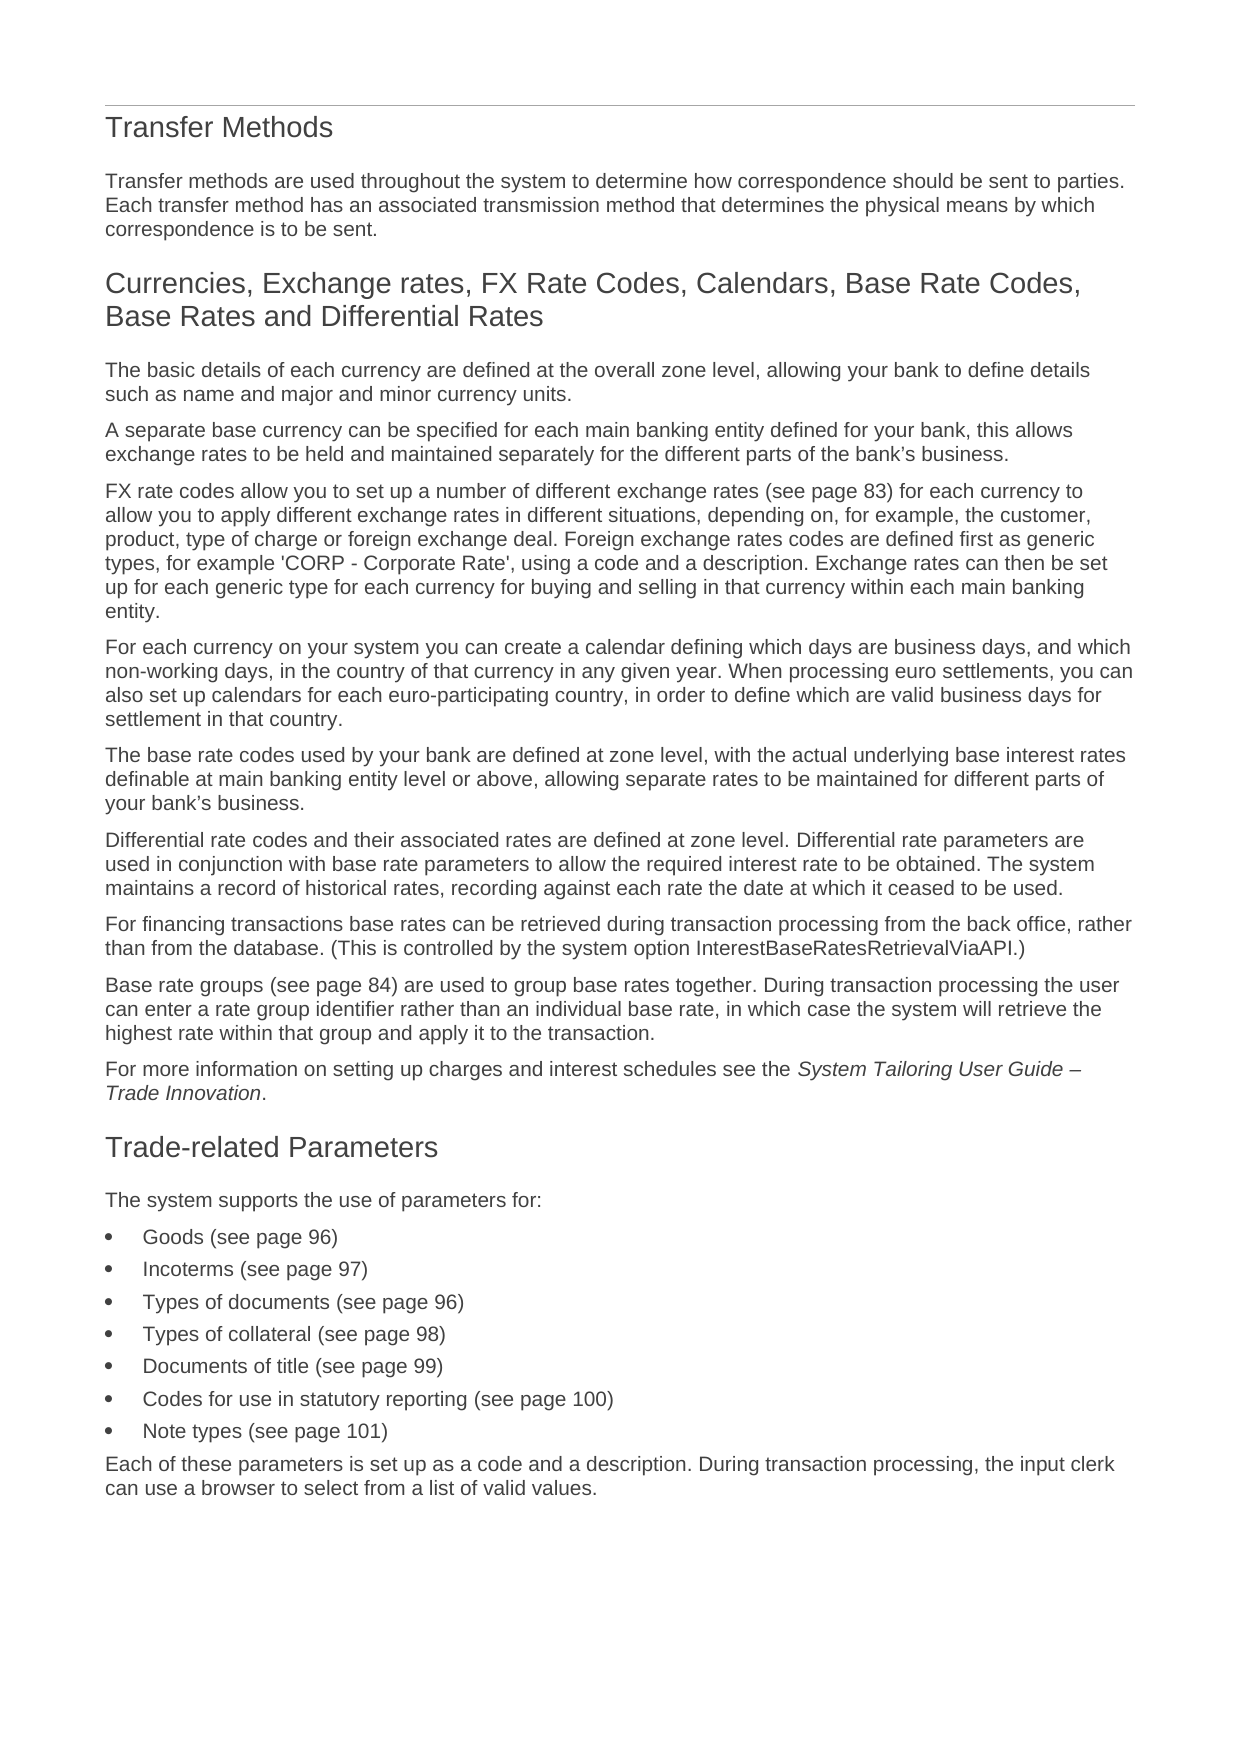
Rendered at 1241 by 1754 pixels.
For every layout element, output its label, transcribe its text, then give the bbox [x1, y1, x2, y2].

text The system supports the use of parameters for: [105, 1188, 1135, 1212]
text Base rate groups (see page 95) are used to group base rates together. During transaction processing the user can enter a rate group identifier rather than an individual base rate, in which case the system will retrieve the highest rate within that group and apply it to the transaction. [105, 972, 1135, 1044]
text For more information on setting up charges and interest schedules see the System Tailoring User Guide – Trade Innovation. [105, 1057, 1135, 1105]
text Incoterms (see page 110) [105, 1257, 1135, 1281]
text Differential rate codes and their associated rates are defined at zone level. Differential rate parameters are used in conjunction with base rate parameters to allow the required interest rate to be obtained. The system maintains a record of historical rates, recording against each rate the date at which it ceased to be used. [105, 828, 1135, 899]
text Each of these parameters is set up as a code and a description. During transaction processing, the input clerk can use a browser to select from a list of valid values. [105, 1452, 1135, 1499]
subtitle Currencies, Exchange rates, FX Rate Codes, Calendars, Base Rate Codes, Base Rates and Differential Rates [105, 266, 1135, 333]
text The basic details of each currency are defined at the overall zone level, allowing your bank to define details such as name and major and minor currency units. [105, 358, 1135, 406]
text For each currency on your system you can create a calendar defining which days are business days, and which non-working days, in the country of that currency in any given year. When processing euro settlements, you can also set up calendars for each euro-participating country, in order to define which are valid business days for settlement in that country. [105, 635, 1135, 731]
text Types of documents (see page 109) [105, 1289, 1135, 1314]
text Codes for use in statutory reporting (see page 113) [105, 1387, 1135, 1411]
text A separate base currency can be specified for each main banking entity defined for your bank, this allows exchange rates to be held and maintained separately for the different parts of the bank’s business. [105, 418, 1135, 466]
text Types of collateral (see page 111) [105, 1322, 1135, 1346]
subtitle Transfer Methods [105, 110, 1135, 144]
text The base rate codes used by your bank are defined at zone level, with the actual underlying base interest rates definable at main banking entity level or above, allowing separate rates to be maintained for different parts of your bank’s business. [105, 743, 1135, 815]
subtitle Trade-related Parameters [105, 1130, 1135, 1163]
text Transfer methods are used throughout the system to determine how correspondence should be sent to parties. Each transfer method has an associated transmission method that determines the physical means by which correspondence is to be sent. [105, 169, 1135, 241]
text Goods (see page 109) [105, 1225, 1135, 1249]
text Note types (see page 114) [105, 1419, 1135, 1443]
text Documents of title (see page 112) [105, 1354, 1135, 1378]
text For financing transactions base rates can be retrieved during transaction processing from the back office, rather than from the database. (This is controlled by the system option InterestBaseRatesRetrievalViaAPI.) [105, 912, 1135, 960]
text FX rate codes allow you to set up a number of different exchange rates (see page 94) for each currency to allow you to apply different exchange rates in different situations, depending on, for example, the customer, product, type of charge or foreign exchange deal. Foreign exchange rates codes are defined first as generic types, for example 'CORP - Corporate Rate', using a code and a description. Exchange rates can then be set up for each generic type for each currency for buying and selling in that currency within each main banking entity. [105, 479, 1135, 622]
